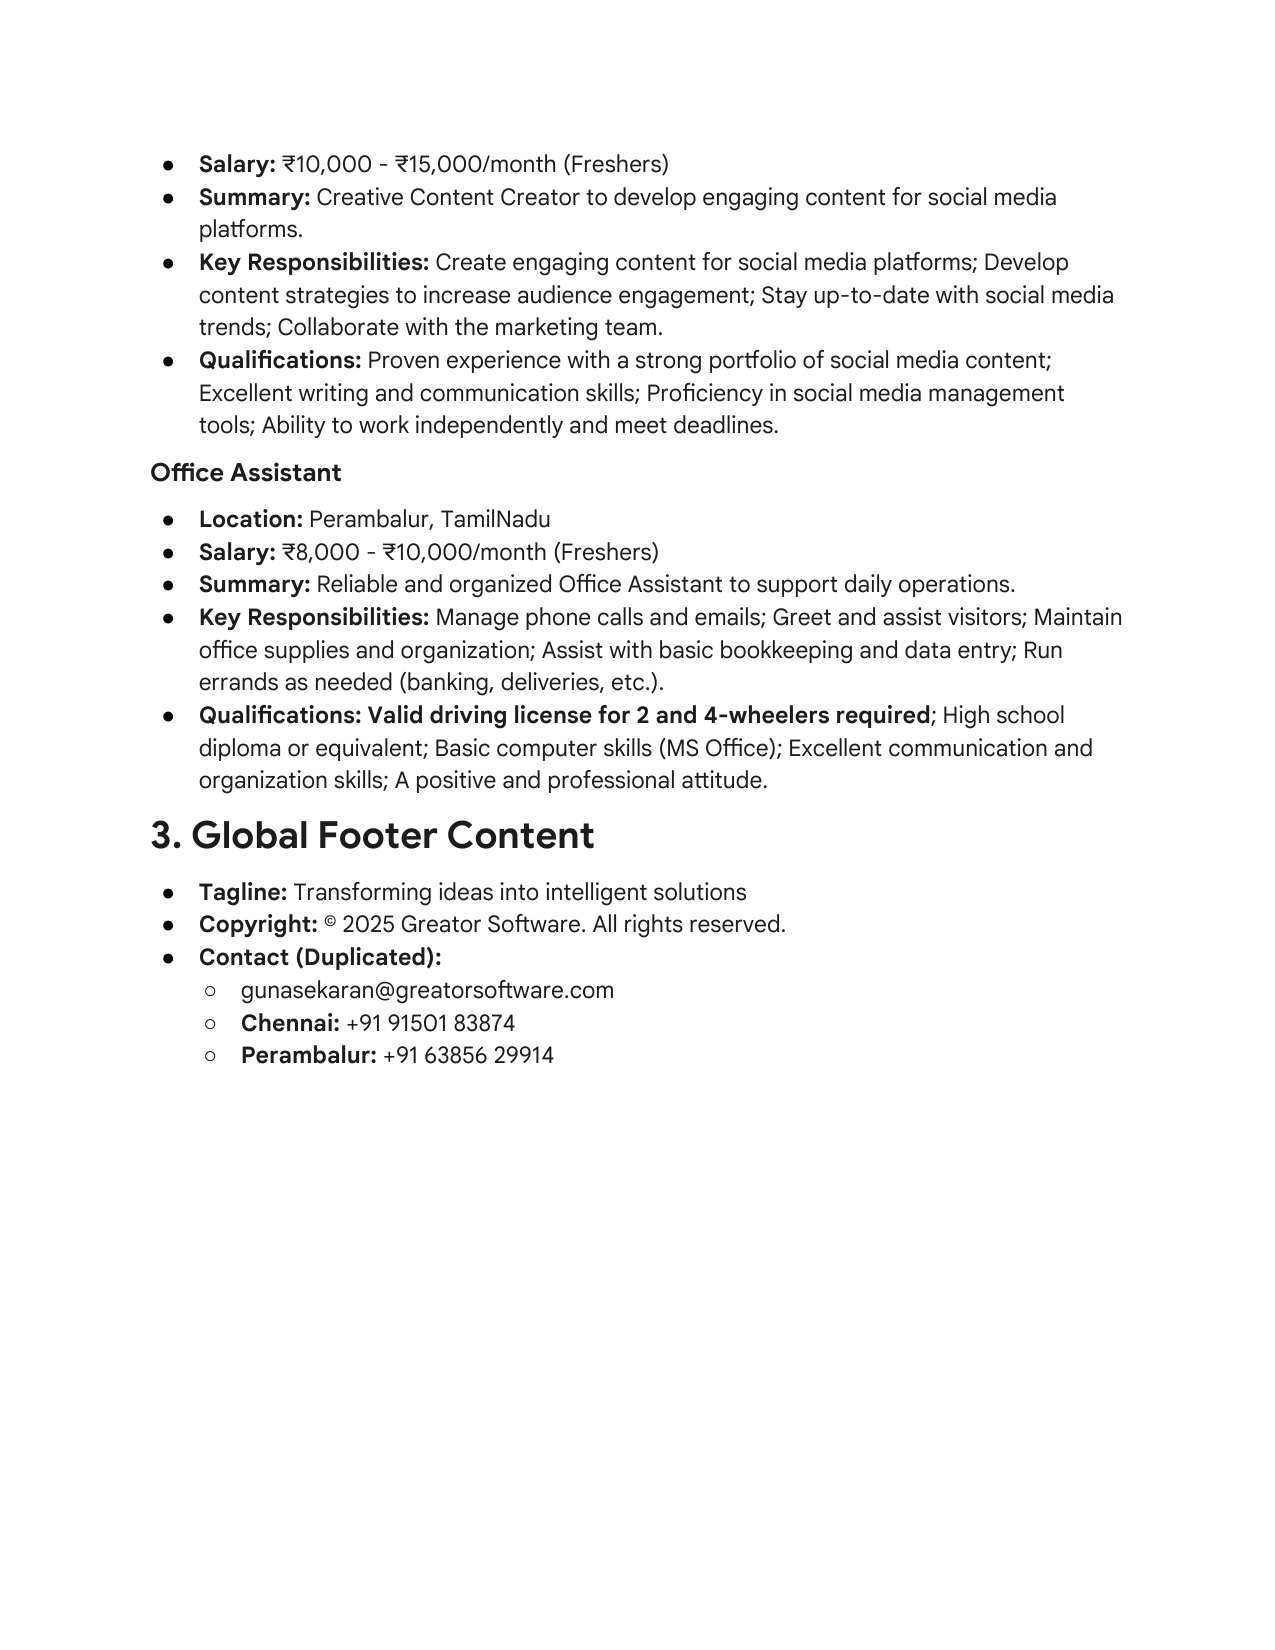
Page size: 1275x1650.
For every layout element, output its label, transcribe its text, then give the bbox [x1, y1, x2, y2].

list Qualifications: Proven experience with a strong portfolio of social media content; Excellent writing and communication skills; Proficiency in social media management tools; Ability to work independently and meet deadlines. [161, 346, 1125, 440]
subtitle Office Assistant [150, 457, 1125, 488]
list Contact (Duplicated): [161, 943, 1125, 972]
list Perambalur: +91 63856 29914 [203, 1042, 1125, 1070]
list Summary: Reliable and organized Office Assistant to support daily operations. [161, 571, 1125, 599]
list Copyright: © 2025 Greator Software. All rights reserved. [161, 911, 1125, 939]
list Salary: ₹10,000 - ₹15,000/month (Freshers) [161, 150, 1125, 179]
list Location: Perambalur, TamilNadu [161, 505, 1125, 534]
list Key Responsibilities: Create engaging content for social media platforms; Develop content strategies to increase audience engagement; Stay up-to-date with social media trends; Collaborate with the marketing team. [161, 248, 1125, 342]
subtitle 3. Global Footer Content [150, 812, 1125, 859]
list Salary: ₹8,000 - ₹10,000/month (Freshers) [161, 538, 1125, 567]
list gunasekaran@greatorsoftware.com [203, 976, 1125, 1005]
list Chennai: +91 91501 83874 [203, 1009, 1125, 1038]
list Tagline: Transforming ideas into intelligent solutions [161, 878, 1125, 907]
list Summary: Creative Content Creator to develop engaging content for social media platforms. [161, 183, 1125, 244]
list Qualifications: Valid driving license for 2 and 4-wheelers required; High school diploma or equivalent; Basic computer skills (MS Office); Excellent communication and organization skills; A positive and professional attitude. [161, 701, 1125, 796]
list Key Responsibilities: Manage phone calls and emails; Greet and assist visitors; Maintain office supplies and organization; Assist with basic bookkeeping and data entry; Run errands as needed (banking, deliveries, etc.). [161, 603, 1125, 697]
